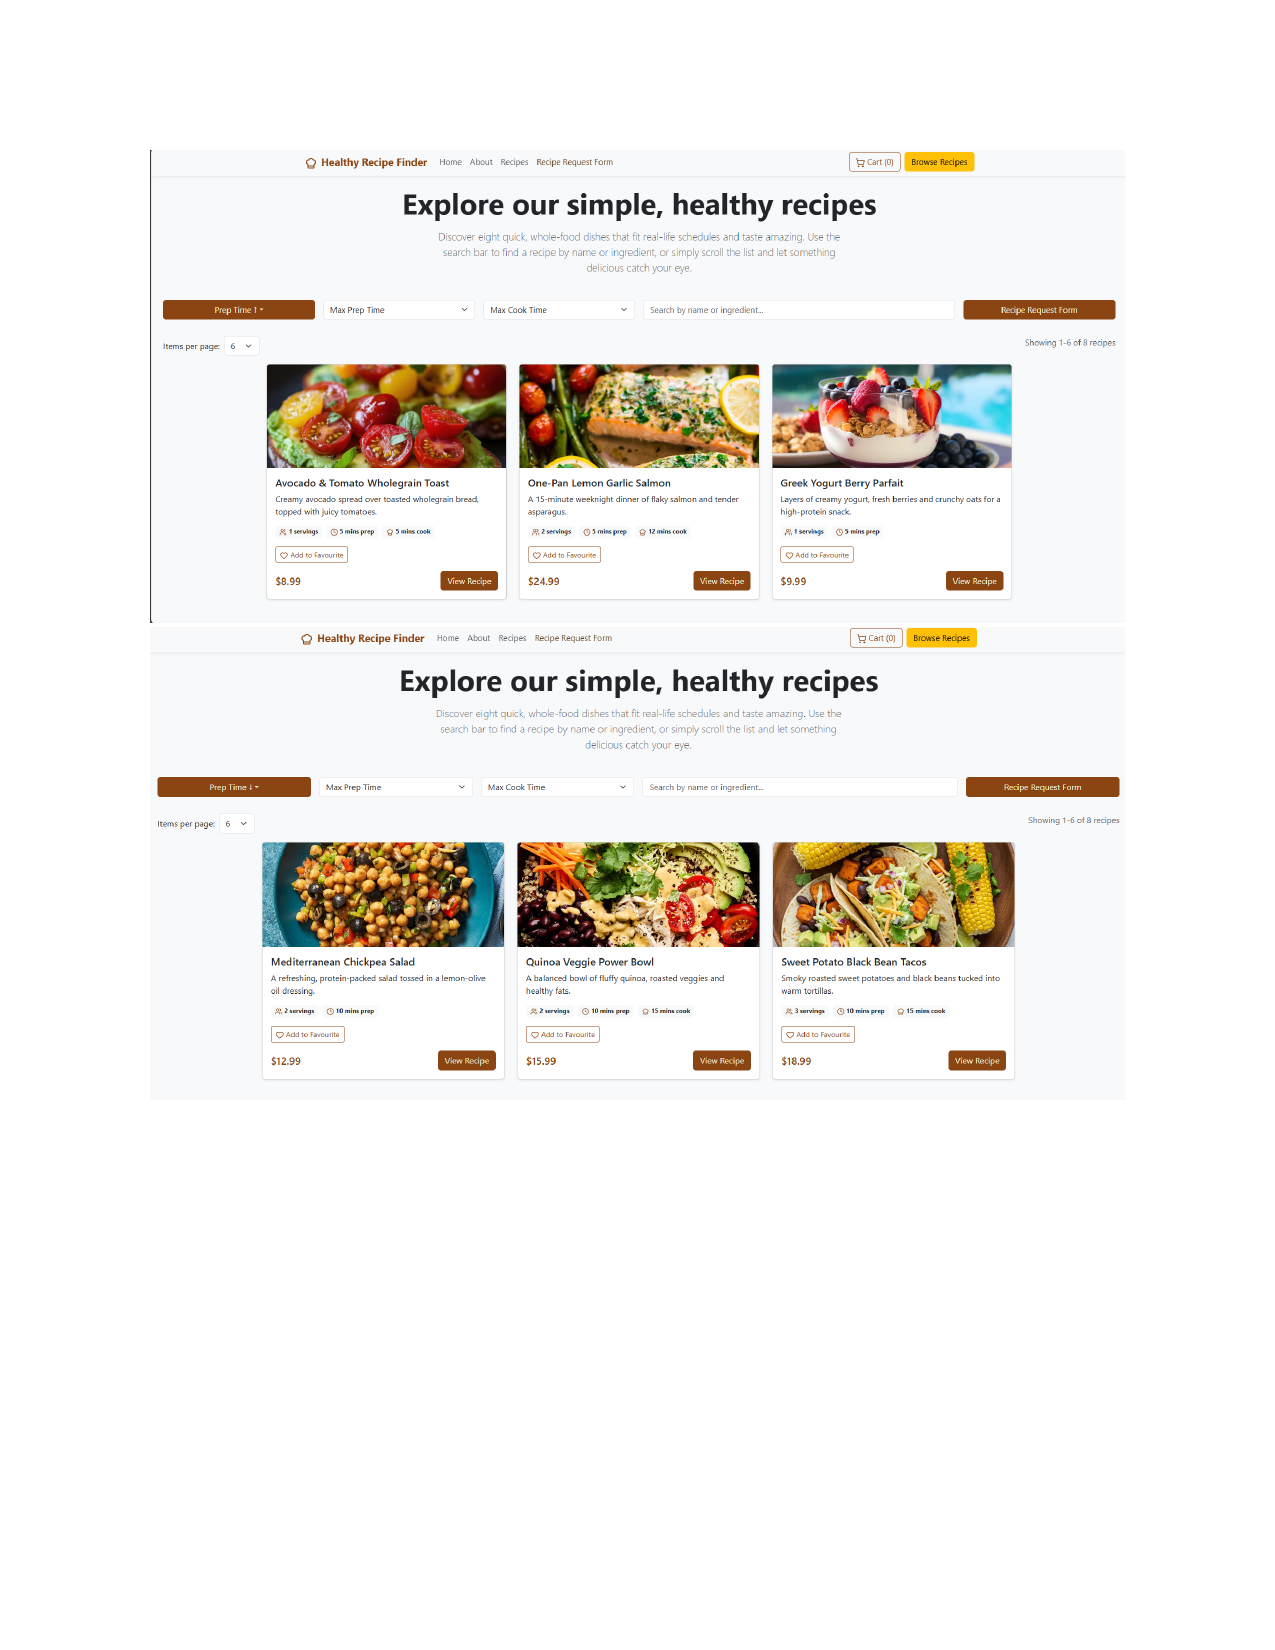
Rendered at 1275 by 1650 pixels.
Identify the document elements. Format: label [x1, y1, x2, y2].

picture [150, 627, 1125, 1100]
picture [150, 150, 1125, 623]
